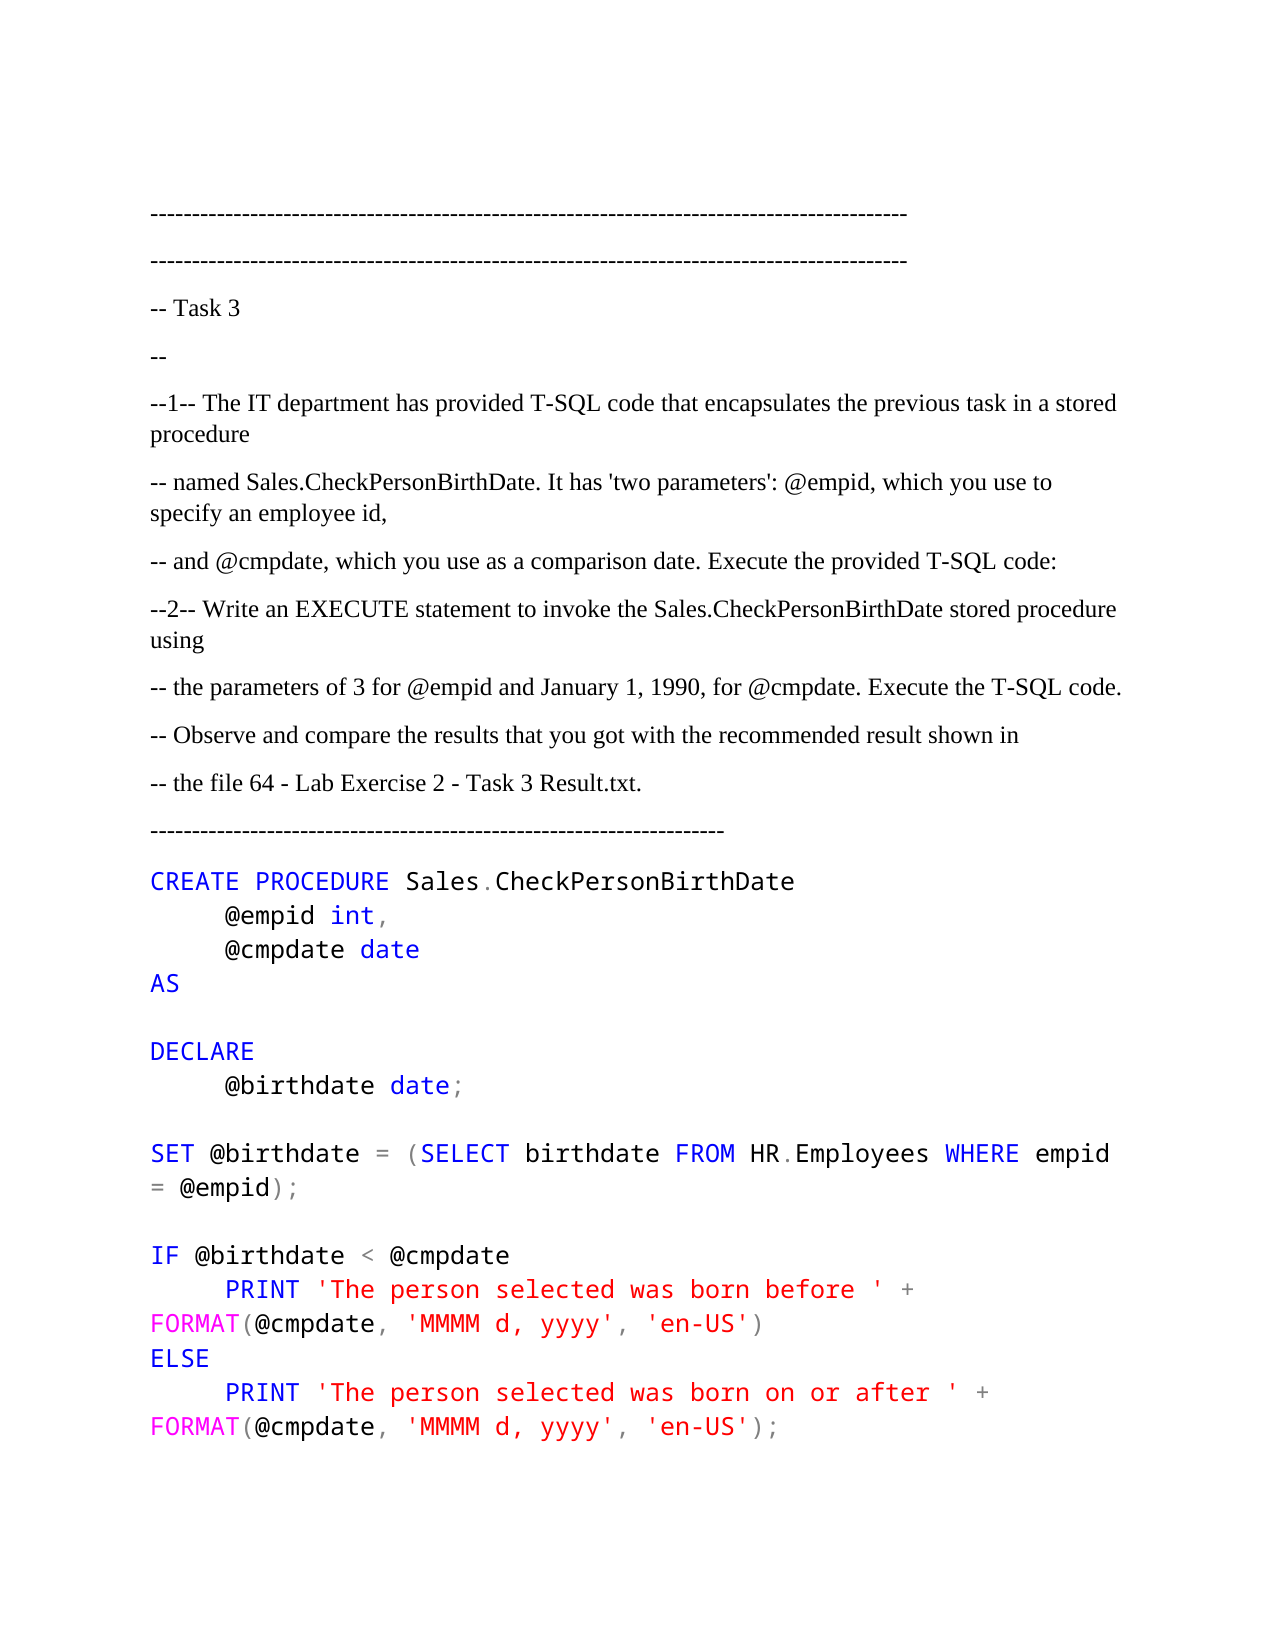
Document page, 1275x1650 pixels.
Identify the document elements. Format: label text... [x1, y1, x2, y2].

text --2-- Write an EXECUTE statement to invoke the Sales.CheckPersonBirthDate stored procedure using [150, 594, 1125, 653]
text AS [150, 966, 1125, 999]
text PRINT 'The person selected was born before ' + FORMAT(@cmpdate, 'MMMM d, yyyy', 'en-US') [150, 1272, 1125, 1340]
text IF @birthdate < @cmpdate [150, 1238, 1125, 1272]
text PRINT 'The person selected was born on or after ' + FORMAT(@cmpdate, 'MMMM d, yyyy', 'en-US'); [150, 1374, 1125, 1442]
text -- [150, 341, 1125, 369]
text ------------------------------------------------------------------------------------------- [150, 245, 1125, 274]
text -- Task 3 [150, 293, 1125, 322]
text -- Observe and compare the results that you got with the recommended result shown in [150, 720, 1125, 749]
text ELSE [150, 1340, 1125, 1374]
text -- named Sales.CheckPersonBirthDate. It has 'two parameters': @empid, which you use to specify an employee id, [150, 467, 1125, 527]
text -- and @cmpdate, which you use as a comparison date. Execute the provided T-SQL code: [150, 546, 1125, 575]
text @cmpdate date [150, 931, 1125, 966]
text SET @birthdate = (SELECT birthdate FROM HR.Employees WHERE empid = @empid); [150, 1136, 1125, 1204]
text --------------------------------------------------------------------- [150, 816, 1125, 844]
text DECLARE [150, 1034, 1125, 1068]
text @birthdate date; [150, 1068, 1125, 1102]
text --1-- The IT department has provided T-SQL code that encapsulates the previous task in a stored procedure [150, 388, 1125, 448]
text -- the file 64 - Lab Exercise 2 - Task 3 Result.txt. [150, 768, 1125, 797]
text CREATE PROCEDURE Sales.CheckPersonBirthDate [150, 863, 1125, 897]
text @empid int, [150, 897, 1125, 931]
text ------------------------------------------------------------------------------------------- [150, 198, 1125, 226]
text -- the parameters of 3 for @empid and January 1, 1990, for @cmpdate. Execute the T-SQL code. [150, 672, 1125, 701]
